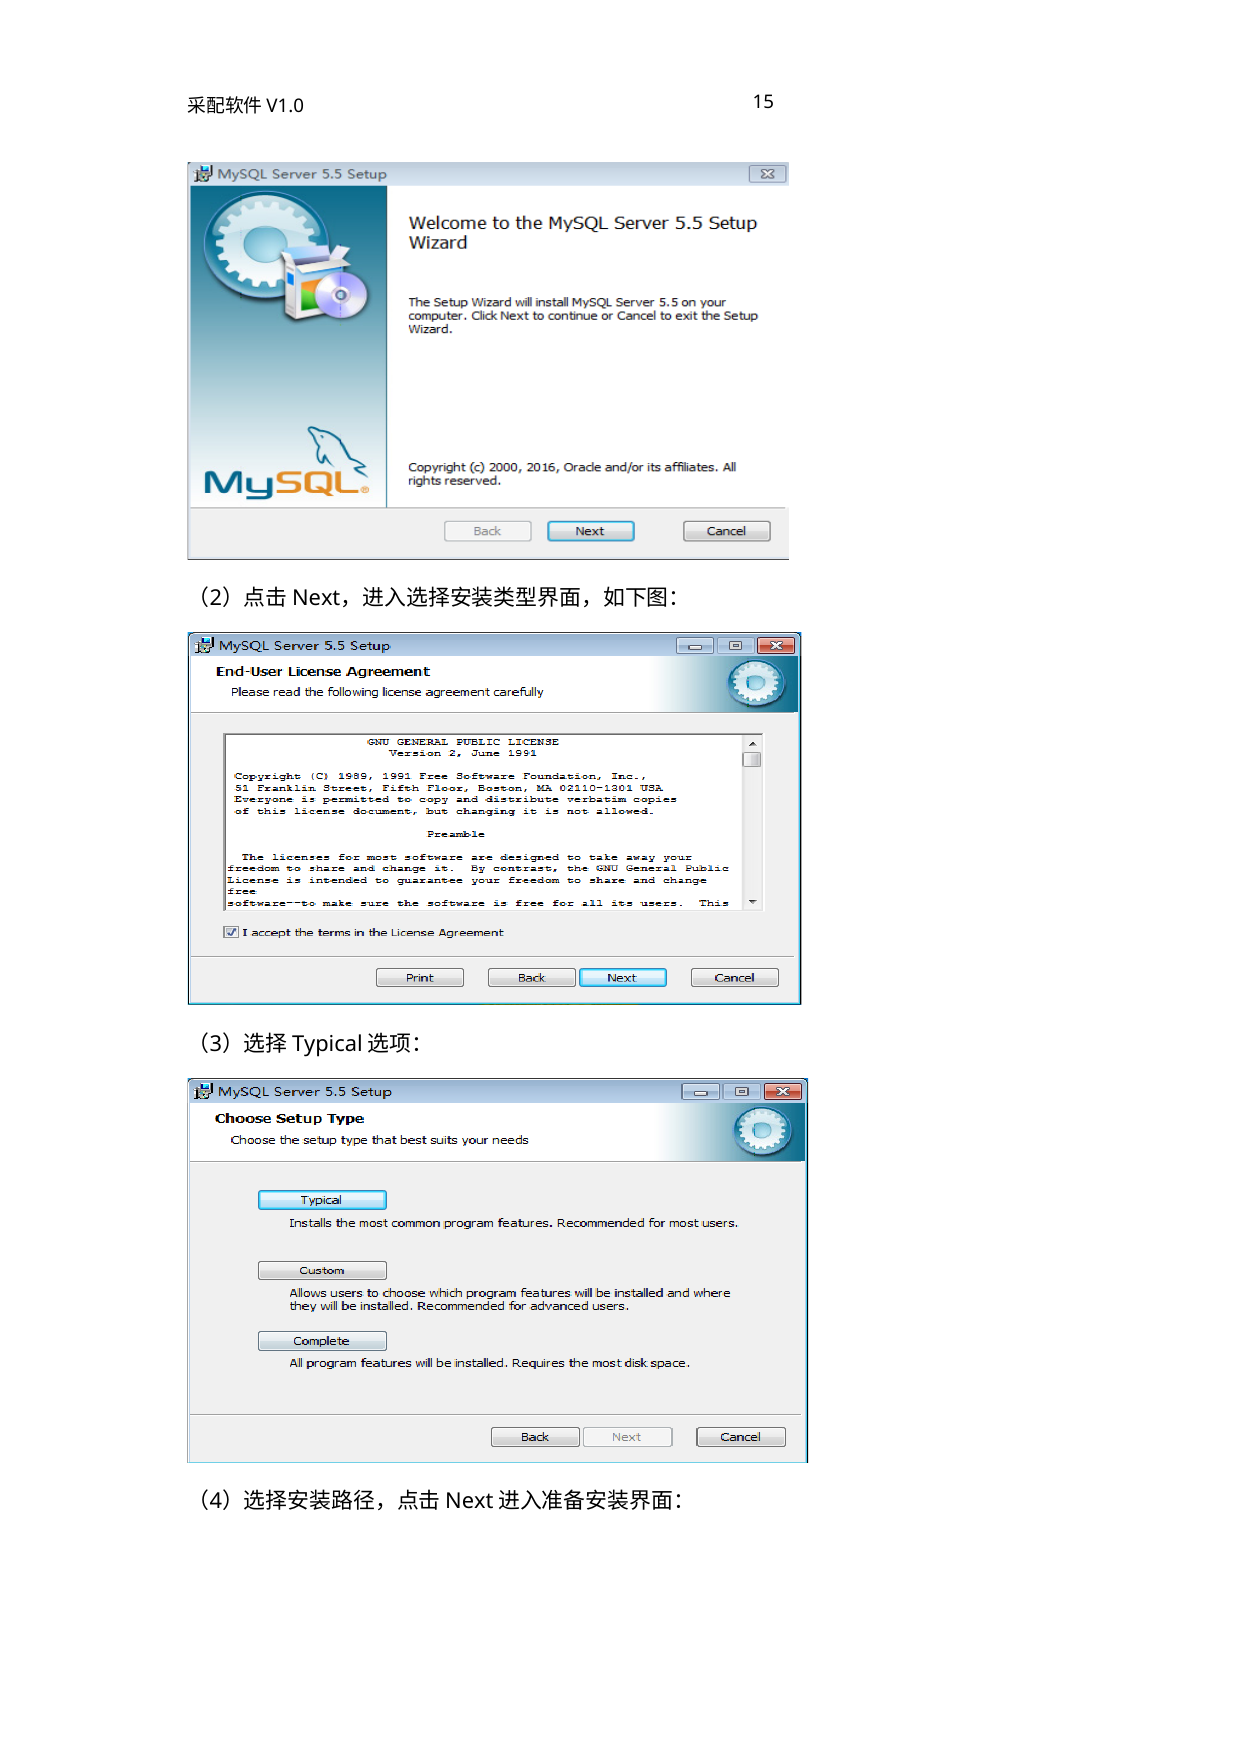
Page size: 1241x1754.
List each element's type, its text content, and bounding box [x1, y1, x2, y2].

text （4）选择安装路径，点击Next进入准备安装界面： [187, 1483, 1053, 1515]
picture [187, 162, 789, 560]
text （2）点击Next，进入选择安装类型界面，如下图： [187, 580, 1053, 612]
picture [187, 632, 802, 1005]
text （3）选择Typical选项： [187, 1026, 1053, 1057]
picture [187, 1078, 809, 1463]
